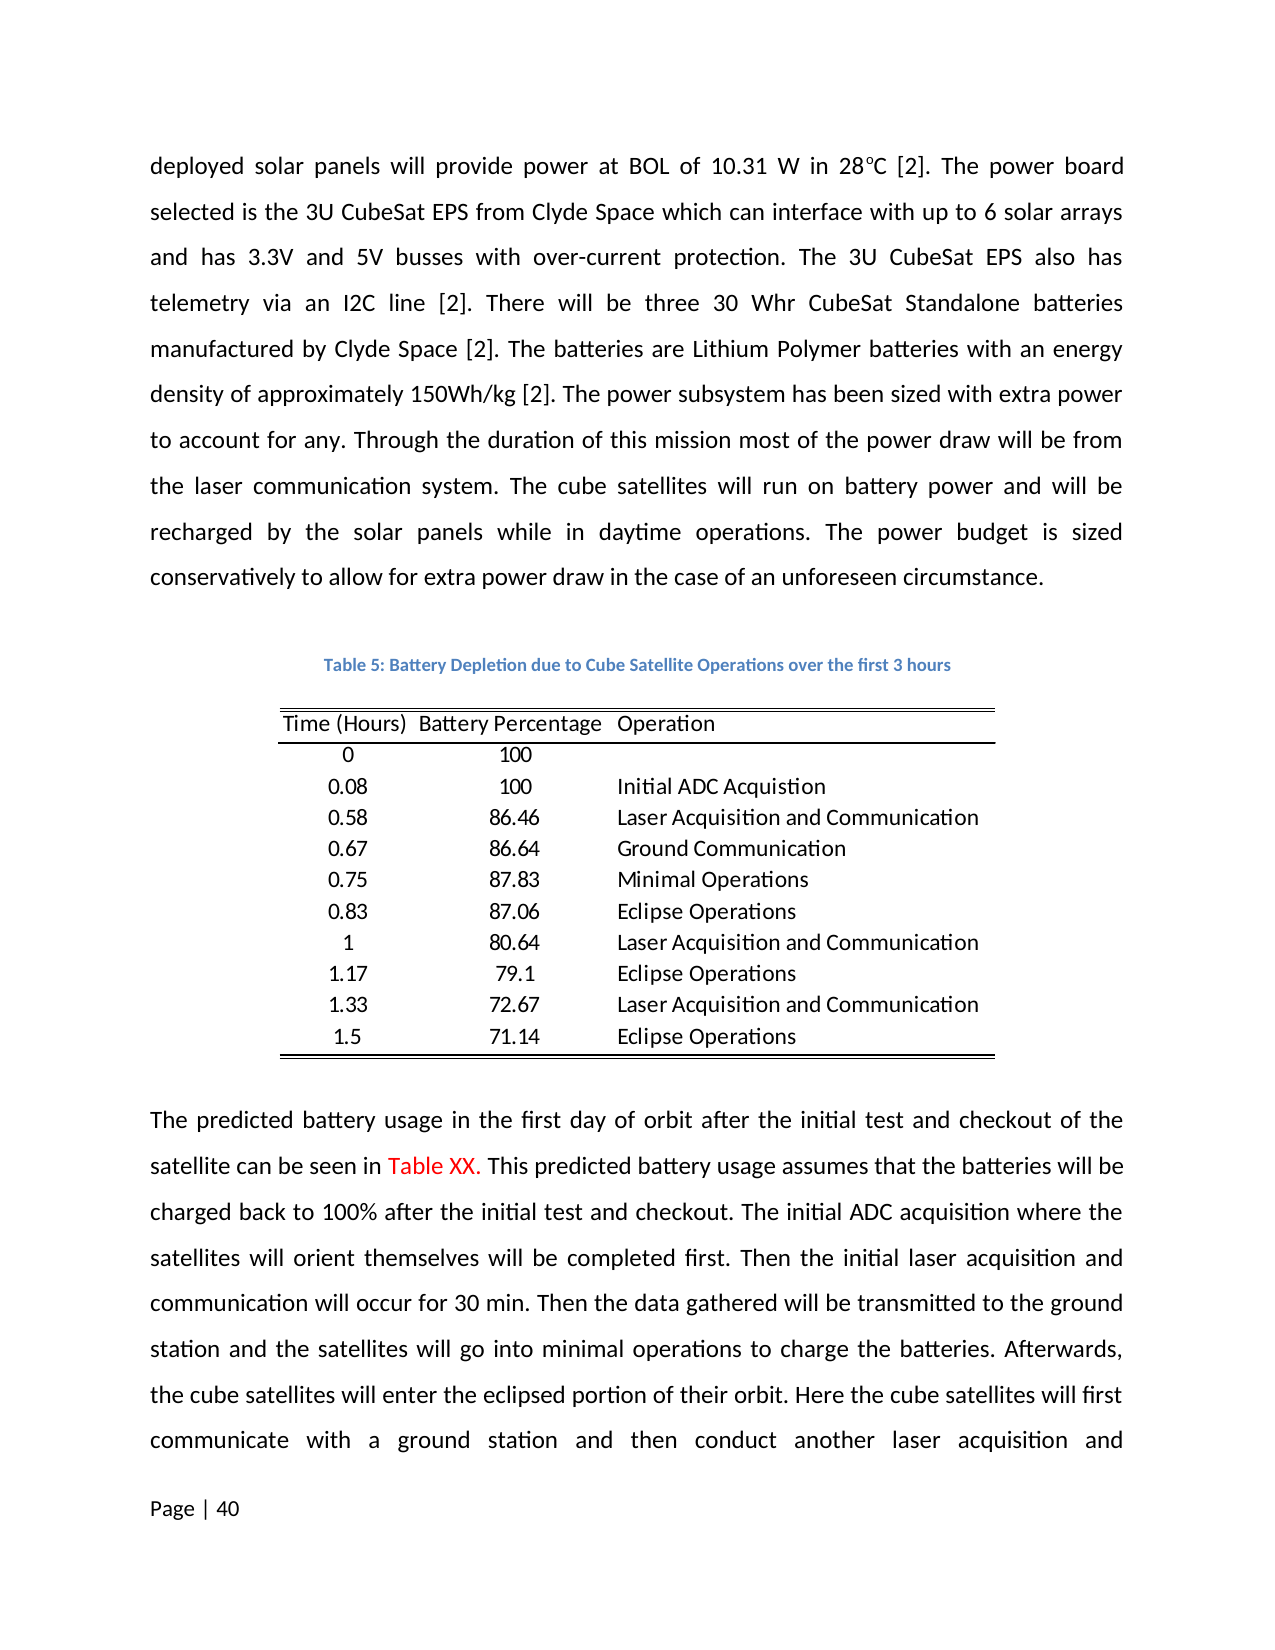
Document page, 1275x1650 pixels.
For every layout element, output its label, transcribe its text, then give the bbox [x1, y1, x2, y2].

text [150, 1104, 1125, 1455]
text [150, 150, 1125, 592]
text Table 5: Battery Depletion due to Cube Satellite Operations over the first 3 hours [150, 653, 1125, 676]
